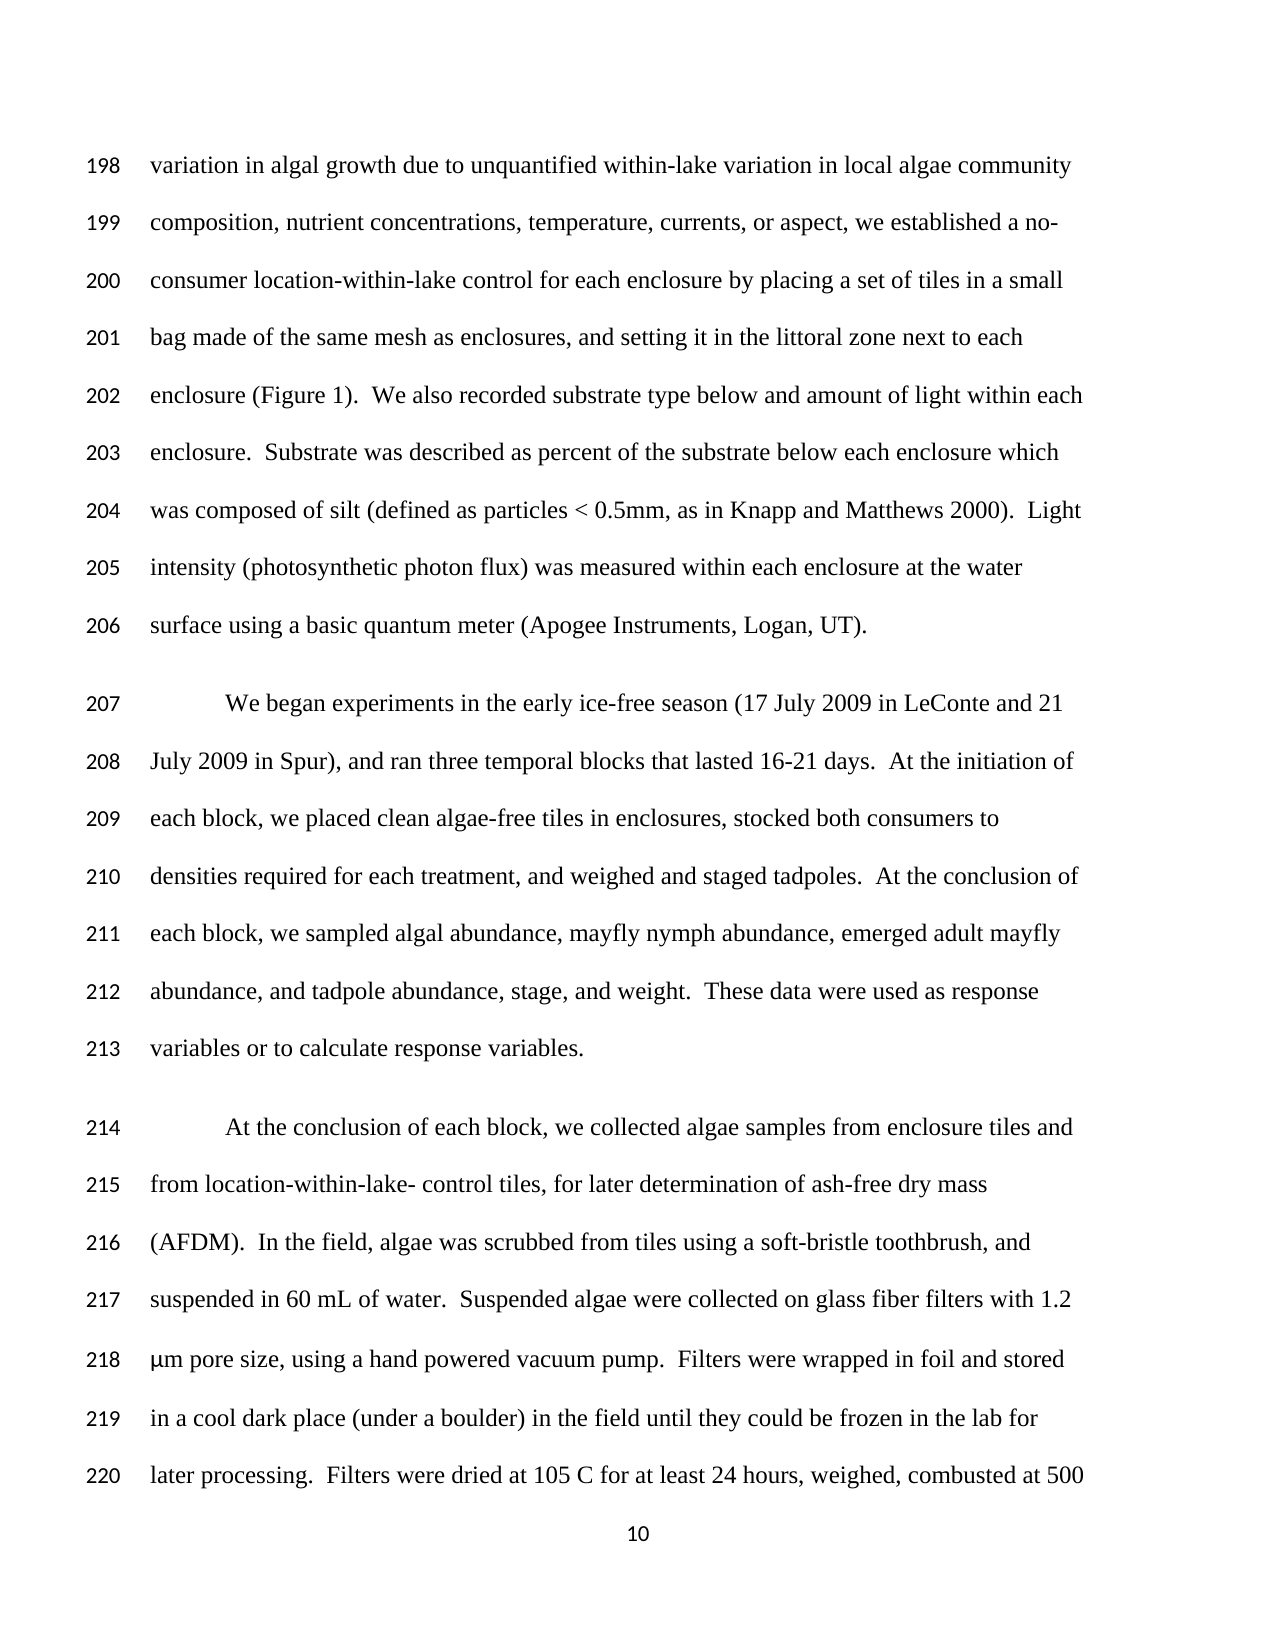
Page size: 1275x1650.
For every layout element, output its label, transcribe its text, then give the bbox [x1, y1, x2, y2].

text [150, 150, 1087, 639]
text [150, 1112, 1087, 1489]
text We began experiments in the early ice-free season (17 July 2009 in LeConte and 21 July 2009 in Spur), and ran three temporal blocks that lasted 16-21 days. At the initiation of each block, we placed clean algae-free tiles in enclosures, stocked both consumers to densities required for each treatment, and weighed and staged tadpoles. At the conclusion of each block, we sampled algal abundance, mayfly nymph abundance, emerged adult mayfly abundance, and tadpole abundance, stage, and weight. These data were used as response variables or to calculate response variables. [150, 688, 1087, 1062]
